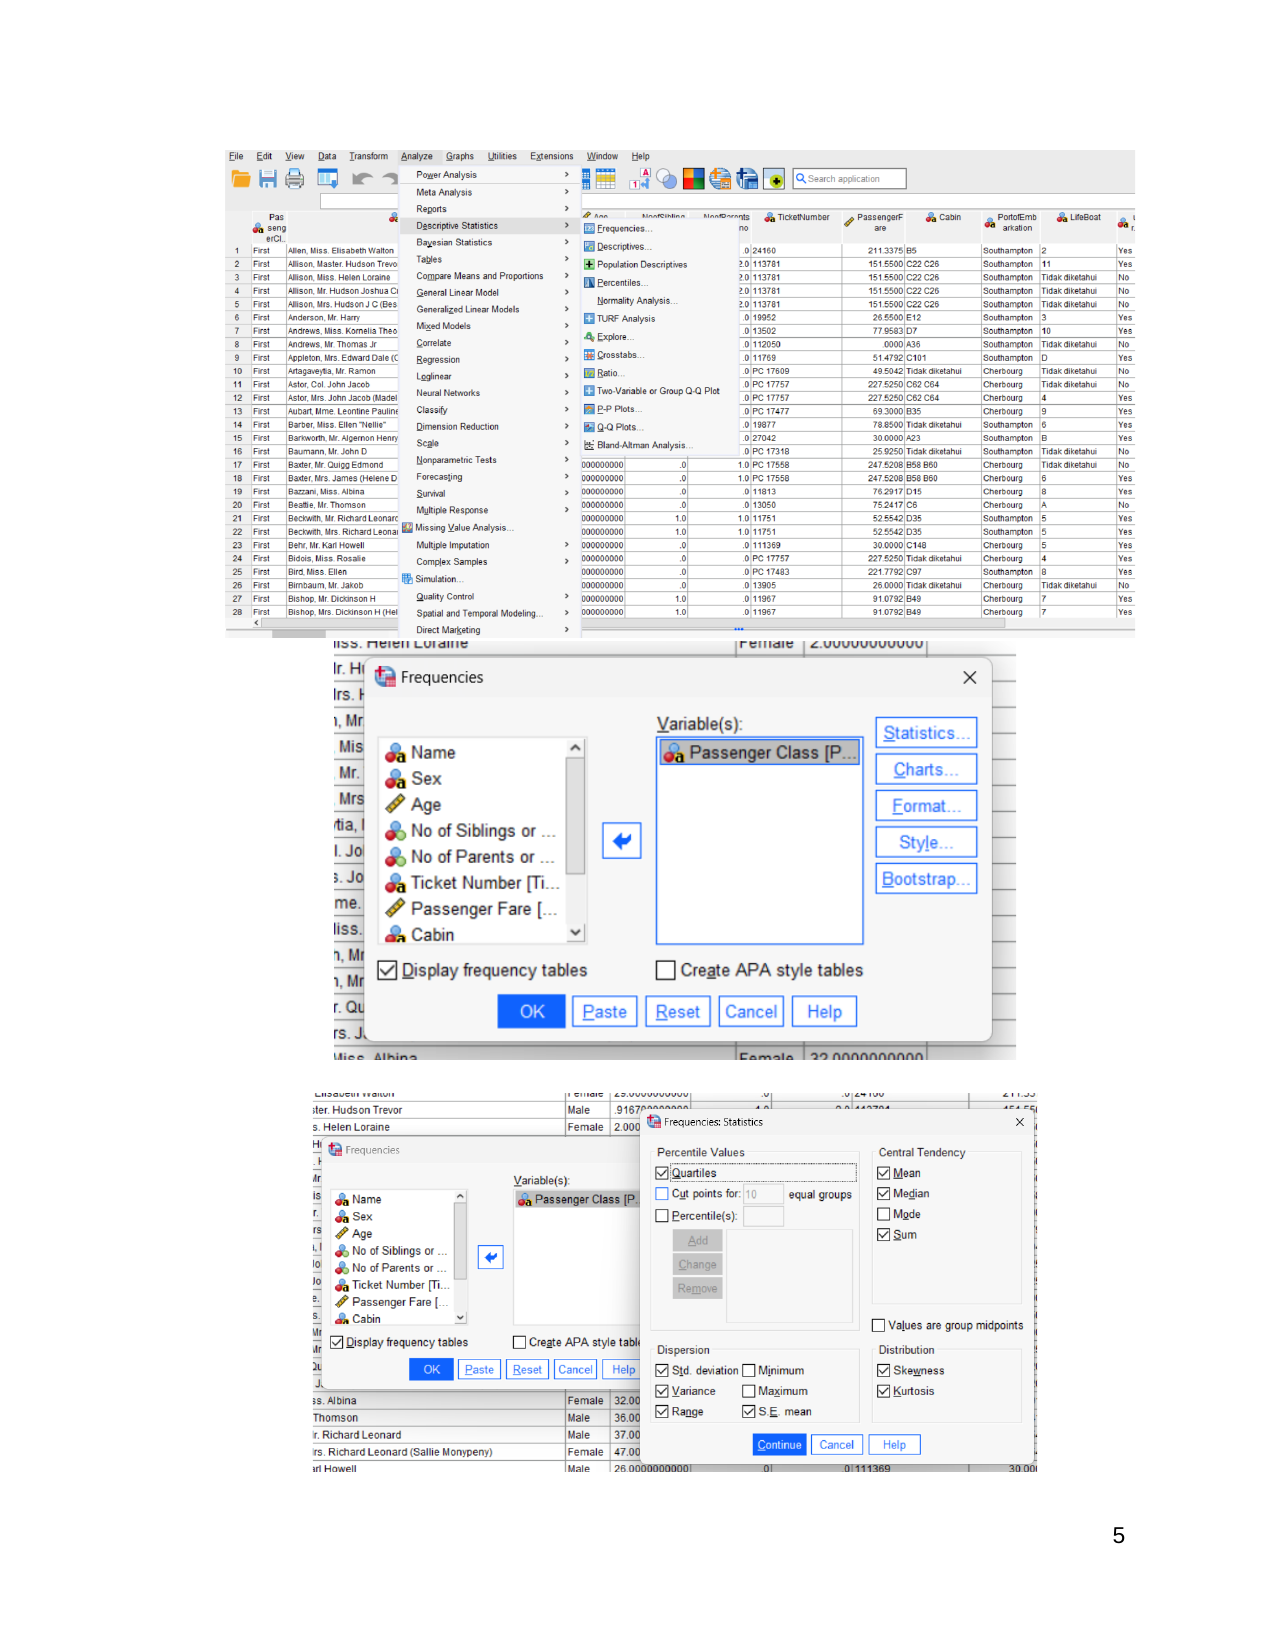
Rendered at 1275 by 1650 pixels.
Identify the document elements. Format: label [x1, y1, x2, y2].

picture [312, 1093, 1038, 1472]
picture [225, 150, 1136, 638]
picture [334, 641, 1017, 1060]
